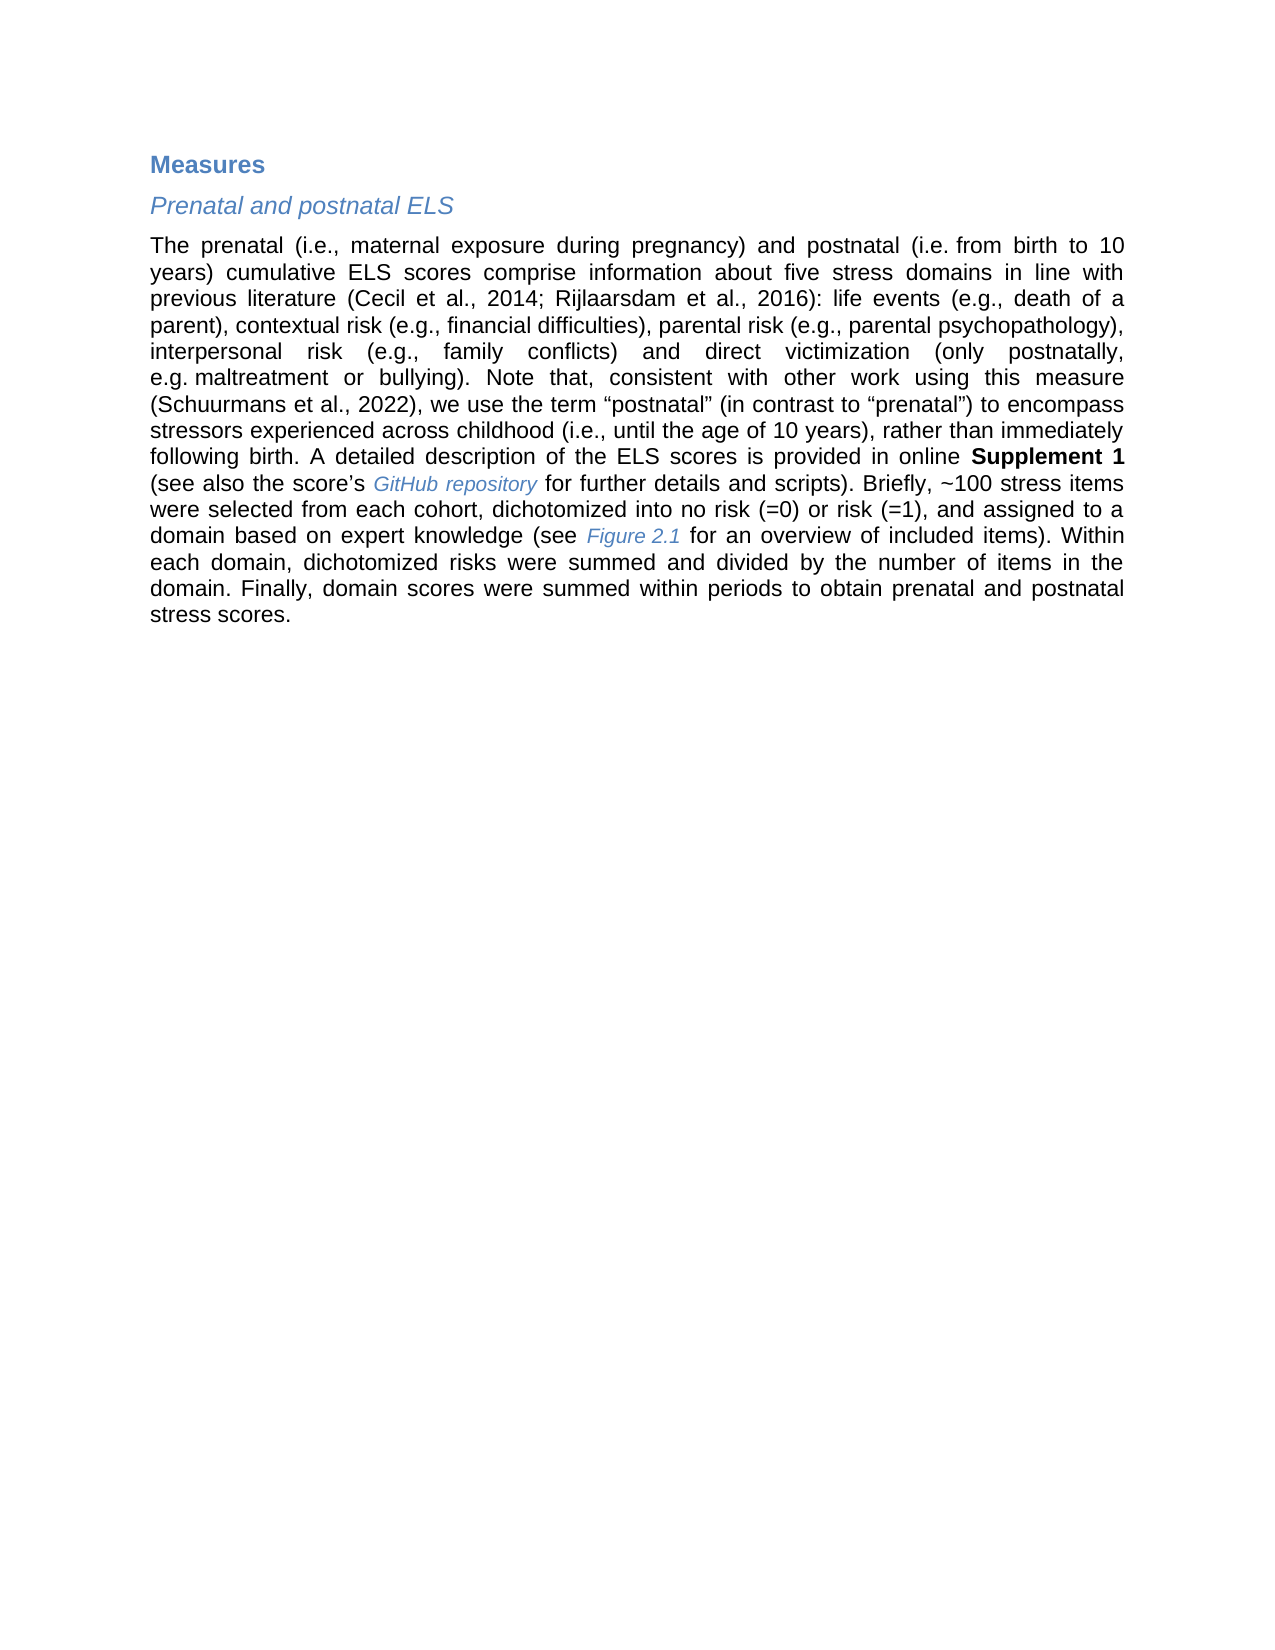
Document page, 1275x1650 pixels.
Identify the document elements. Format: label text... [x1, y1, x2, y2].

text The prenatal (i.e., maternal exposure during pregnancy) and postnatal (i.e. from birth to 10 years) cumulative ELS scores comprise information about five stress domains in line with previous literature (Cecil et al., 2014; Rijlaarsdam et al., 2016): life events (e.g., death of a parent), contextual risk (e.g., financial difficulties), parental risk (e.g., parental psychopathology), interpersonal risk (e.g., family conflicts) and direct victimization (only postnatally, e.g. maltreatment or bullying). Note that, consistent with other work using this measure (Schuurmans et al., 2022), we use the term “postnatal” (in contrast to “prenatal”) to encompass stressors experienced across childhood (i.e., until the age of 10 years), rather than immediately following birth. A detailed description of the ELS scores is provided in online Supplement 1 (see also the score’s GitHub repository for further details and scripts). Briefly, ~100 stress items were selected from each cohort, dichotomized into no risk (=0) or risk (=1), and assigned to a domain based on expert knowledge (see Figure 2.1 for an overview of included items). Within each domain, dichotomized risks were summed and divided by the number of items in the domain. Finally, domain scores were summed within periods to obtain prenatal and postnatal stress scores. [150, 232, 1125, 628]
subtitle Prenatal and postnatal ELS [150, 191, 1125, 220]
subtitle Measures [150, 150, 1125, 179]
